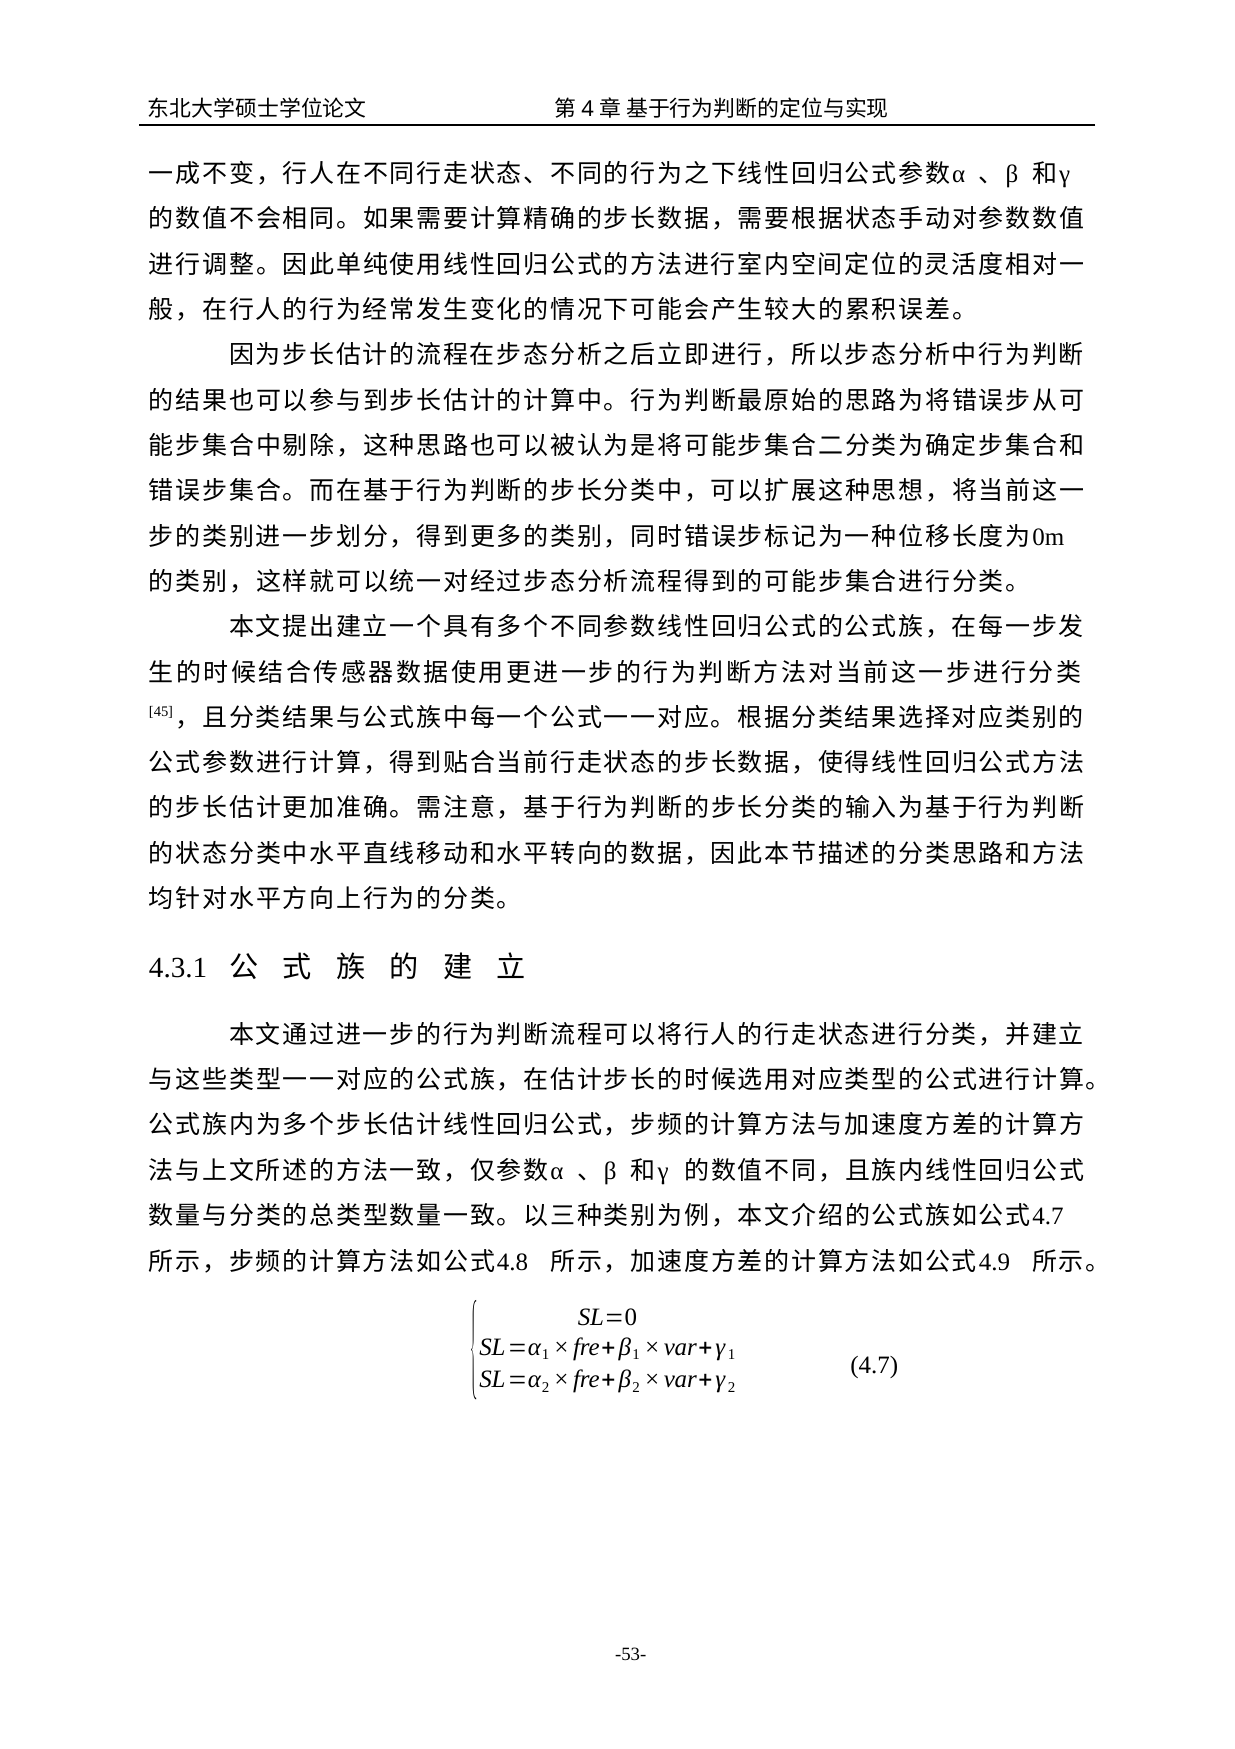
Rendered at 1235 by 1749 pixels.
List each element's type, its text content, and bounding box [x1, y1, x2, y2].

text (4.7) [149, 1282, 1086, 1418]
text 因为步长估计的流程在步态分析之后立即进行，所以步态分析中行为判断的结果也可以参与到步长估计的计算中。行为判断最原始的思路为将错误步从可能步集合中剔除，这种思路也可以被认为是将可能步集合二分类为确定步集合和错误步集合。而在基于行为判断的步长分类中，可以扩展这种思想，将当前这一步的类别进一步划分，得到更多的类别，同时错误步标记为一种位移长度为0m的类别，这样就可以统一对经过步态分析流程得到的可能步集合进行分类。 [149, 330, 1086, 602]
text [149, 149, 1086, 330]
text 本文通过进一步的行为判断流程可以将行人的行走状态进行分类，并建立与这些类型一一对应的公式族，在估计步长的时候选用对应类型的公式进行计算。公式族内为多个步长估计线性回归公式，步频的计算方法与加速度方差的计算方法与上文所述的方法一致，仅参数α、β和γ的数值不同，且族内线性回归公式数量与分类的总类型数量一致。以三种类别为例，本文介绍的公式族如公式4.7所示，步频的计算方法如公式4.8所示，加速度方差的计算方法如公式4.9所示。 [149, 1010, 1086, 1282]
text 本文提出建立一个具有多个不同参数线性回归公式的公式族，在每一步发生的时候结合传感器数据使用更进一步的行为判断方法对当前这一步进行分类[45]，且分类结果与公式族中每一个公式一一对应。根据分类结果选择对应类别的公式参数进行计算，得到贴合当前行走状态的步长数据，使得线性回归公式方法的步长估计更加准确。需注意，基于行为判断的步长分类的输入为基于行为判断的状态分类中水平直线移动和水平转向的数据，因此本节描述的分类思路和方法均针对水平方向上行为的分类。 [149, 602, 1086, 919]
subtitle 公式族的建立 [143, 942, 1086, 987]
